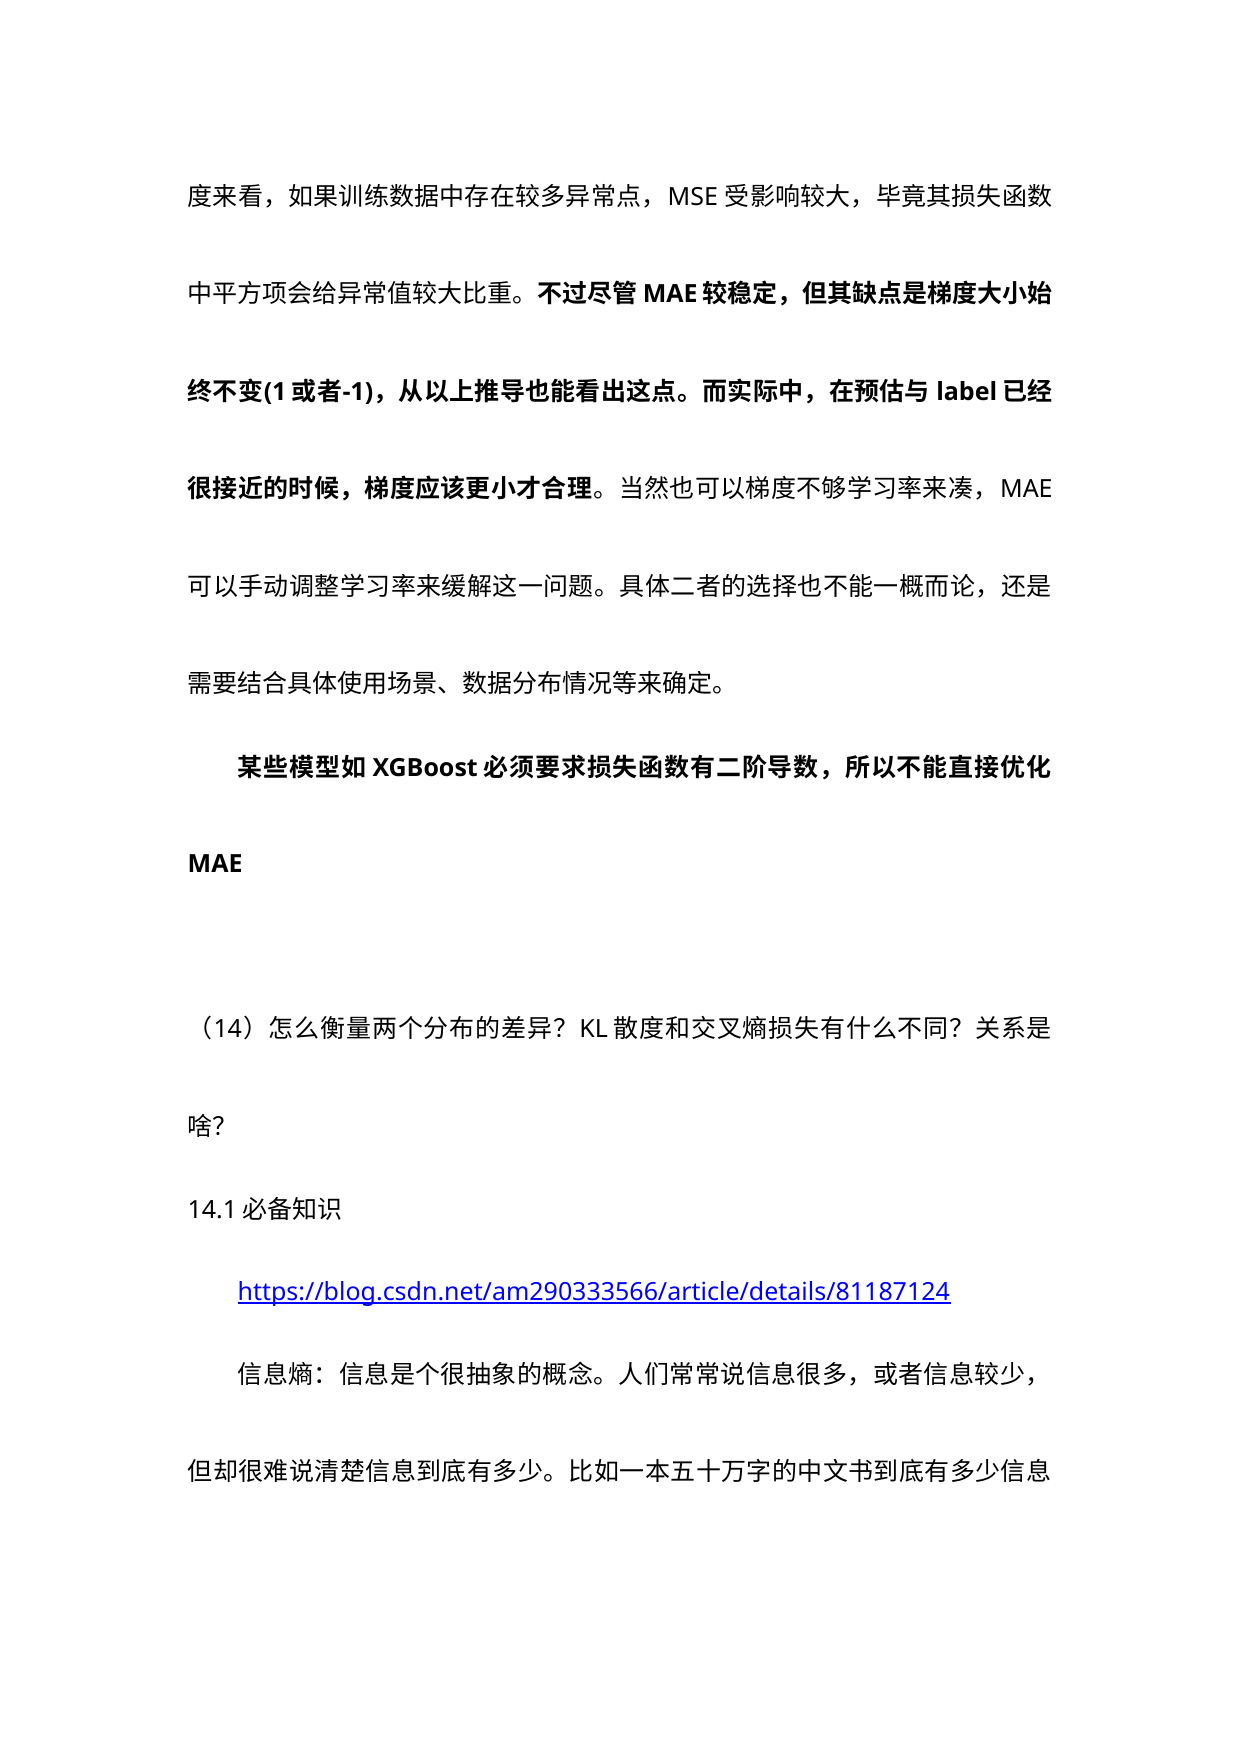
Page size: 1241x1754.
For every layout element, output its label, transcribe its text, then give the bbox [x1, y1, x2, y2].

text https://blog.csdn.net/am290333566/article/details/81187124 [187, 1258, 1053, 1323]
text （14）怎么衡量两个分布的差异？KL散度和交叉熵损失有什么不同？关系是啥？ [187, 994, 1053, 1157]
text 14.1必备知识 [187, 1175, 1053, 1240]
text 某些模型如XGBoost必须要求损失函数有二阶导数，所以不能直接优化MAE [187, 733, 1053, 895]
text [187, 162, 1053, 714]
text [187, 1340, 1053, 1502]
